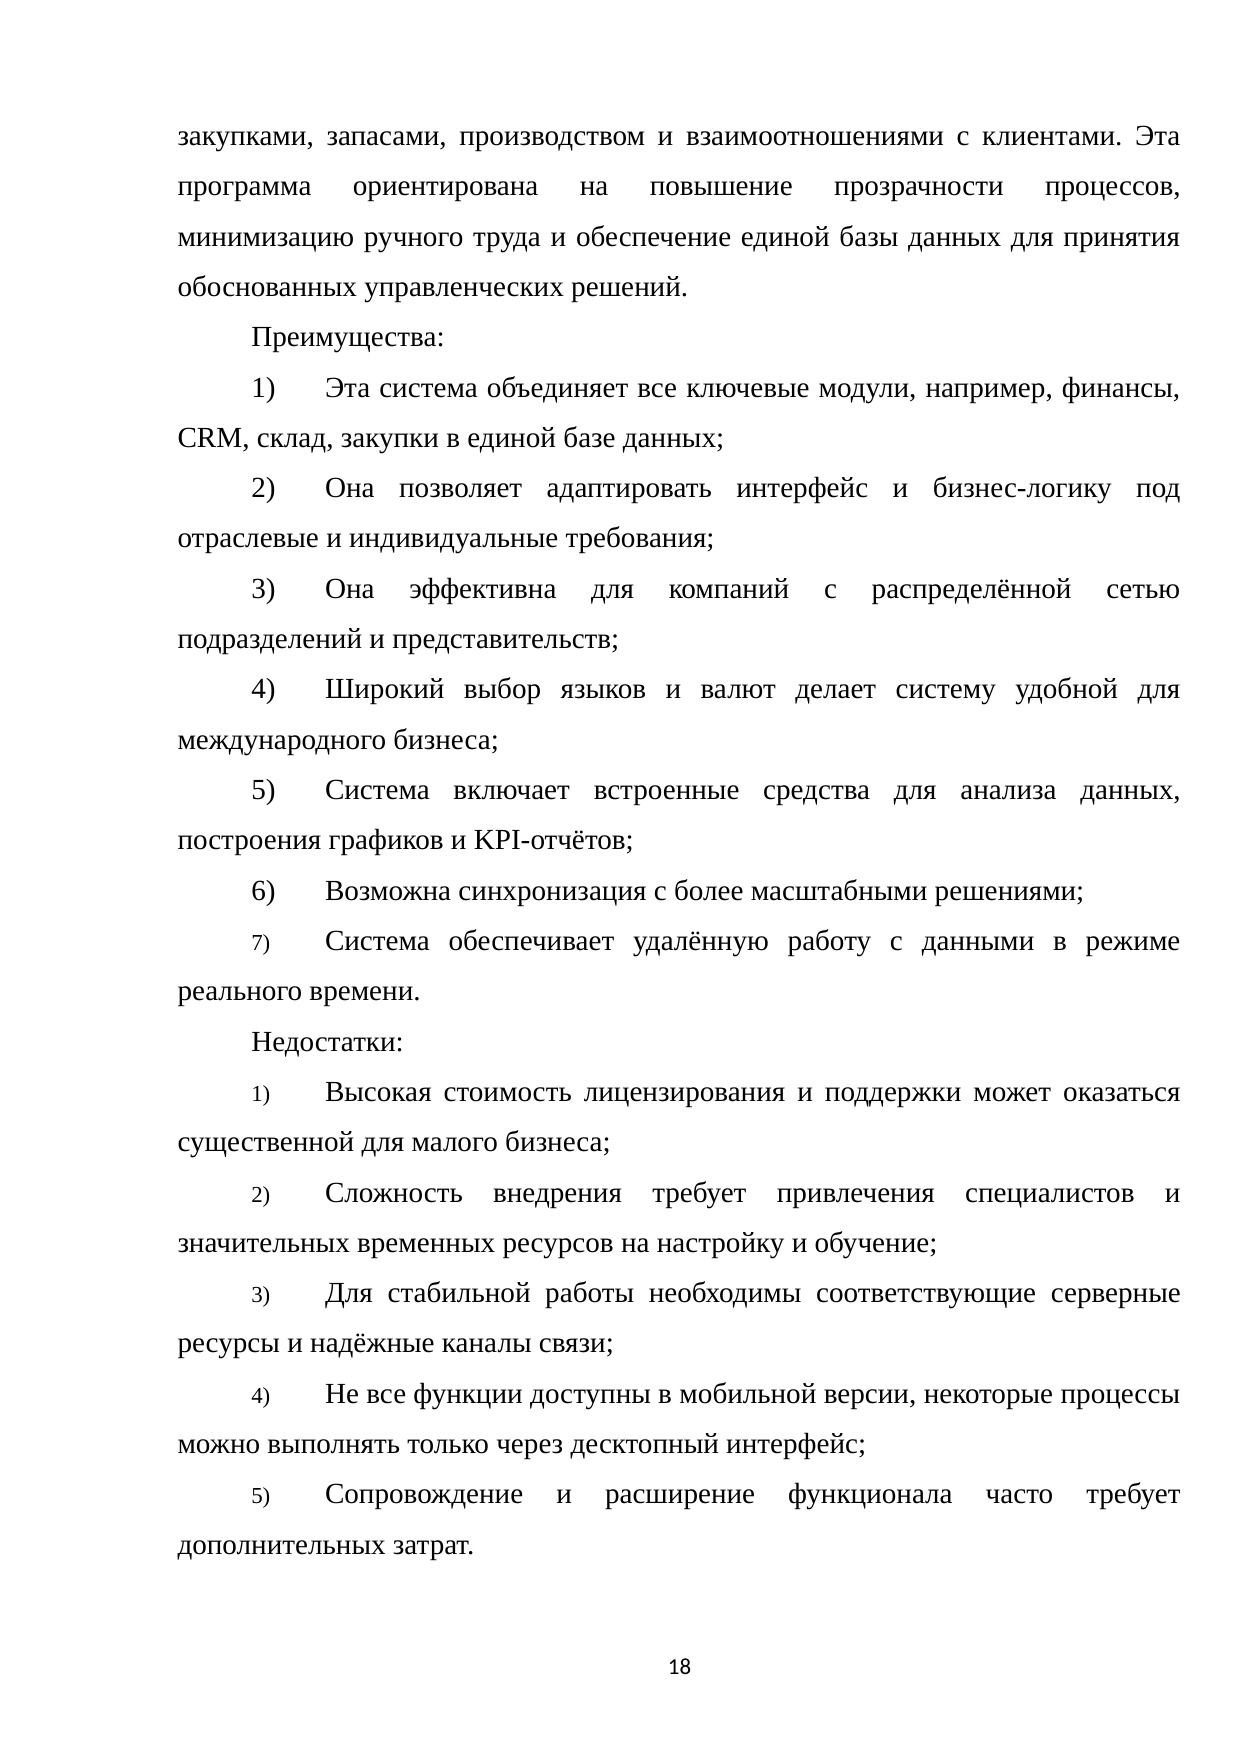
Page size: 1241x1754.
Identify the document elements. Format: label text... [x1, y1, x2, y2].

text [177, 118, 1181, 303]
text Преимущества: [177, 319, 1181, 353]
list Для стабильной работы необходимы соответствующие серверные ресурсы и надёжные каналы связи; [177, 1275, 1181, 1359]
list Возможна синхронизация с более масштабными решениями; [177, 873, 1181, 906]
list Широкий выбор языков и валют делает систему удобной для международного бизнеса; [177, 672, 1181, 755]
list Сложность внедрения требует привлечения специалистов и значительных временных ресурсов на настройку и обучение; [177, 1175, 1181, 1258]
list Эта система объединяет все ключевые модули, например, финансы, CRM, склад, закупки в единой базе данных; [177, 370, 1181, 453]
list Система включает встроенные средства для анализа данных, построения графиков и KPI-отчётов; [177, 772, 1181, 856]
list Она позволяет адаптировать интерфейс и бизнес-логику под отраслевые и индивидуальные требования; [177, 470, 1181, 554]
list Не все функции доступны в мобильной версии, некоторые процессы можно выполнять только через десктопный интерфейс; [177, 1376, 1181, 1460]
list Высокая стоимость лицензирования и поддержки может оказаться существенной для малого бизнеса; [177, 1074, 1181, 1158]
text Недостатки: [177, 1024, 1181, 1057]
list Система обеспечивает удалённую работу с данными в режиме реального времени. [177, 923, 1181, 1007]
list Она эффективна для компаний с распределённой сетью подразделений и представительств; [177, 571, 1181, 655]
list Сопровождение и расширение функционала часто требует дополнительных затрат. [177, 1477, 1181, 1560]
